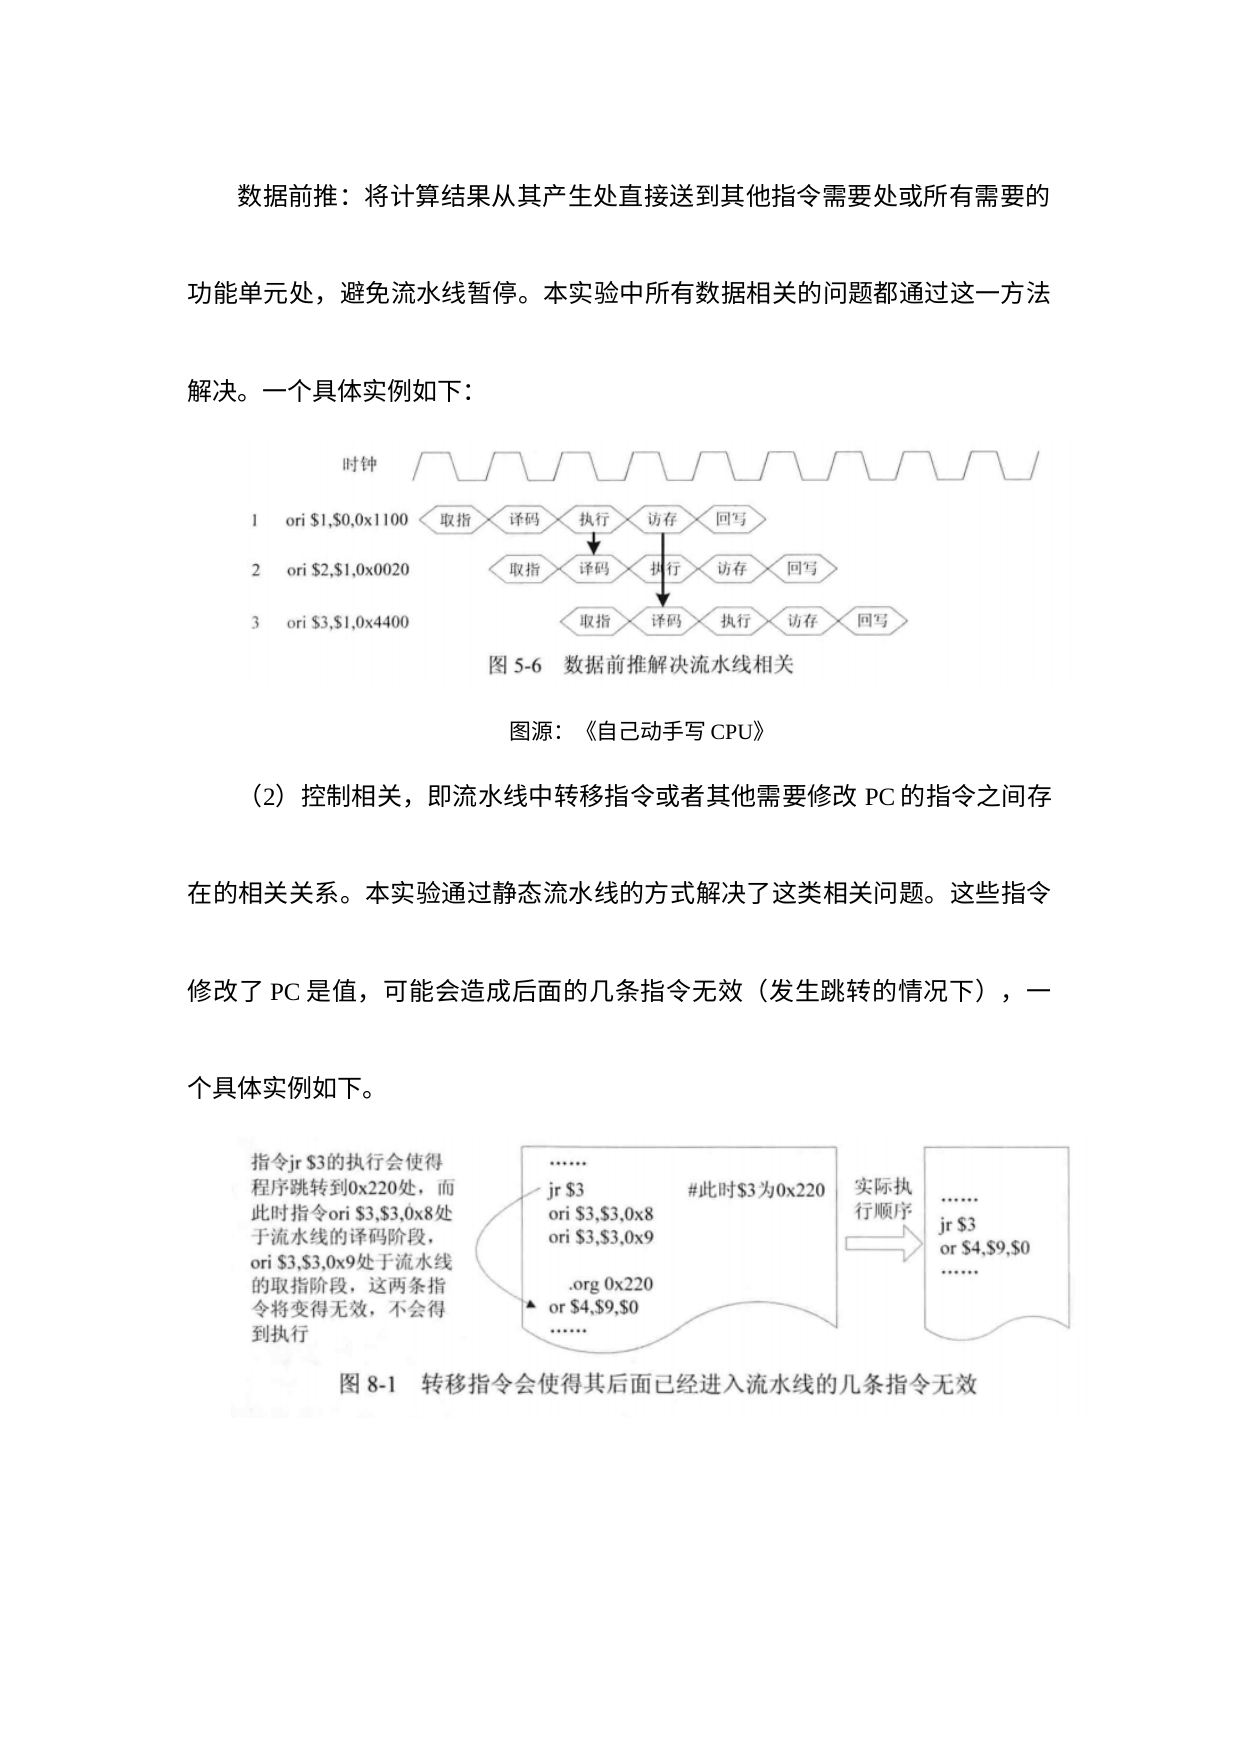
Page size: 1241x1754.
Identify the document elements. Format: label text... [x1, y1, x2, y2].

list （2）控制相关，即流水线中转移指令或者其他需要修改PC的指令之间存在的相关关系。本实验通过静态流水线的方式解决了这类相关问题。这些指令修改了PC是值，可能会造成后面的几条指令无效（发生跳转的情况下），一个具体实例如下。 [187, 762, 1053, 1119]
list 数据前推：将计算结果从其产生处直接送到其他指令需要处或所有需要的功能单元处，避免流水线暂停。本实验中所有数据相关的问题都通过这一方法解决。一个具体实例如下： [187, 162, 1053, 422]
list 图源：《自己动手写CPU》 [187, 713, 1053, 746]
picture [231, 440, 1096, 687]
picture [231, 1137, 1097, 1418]
